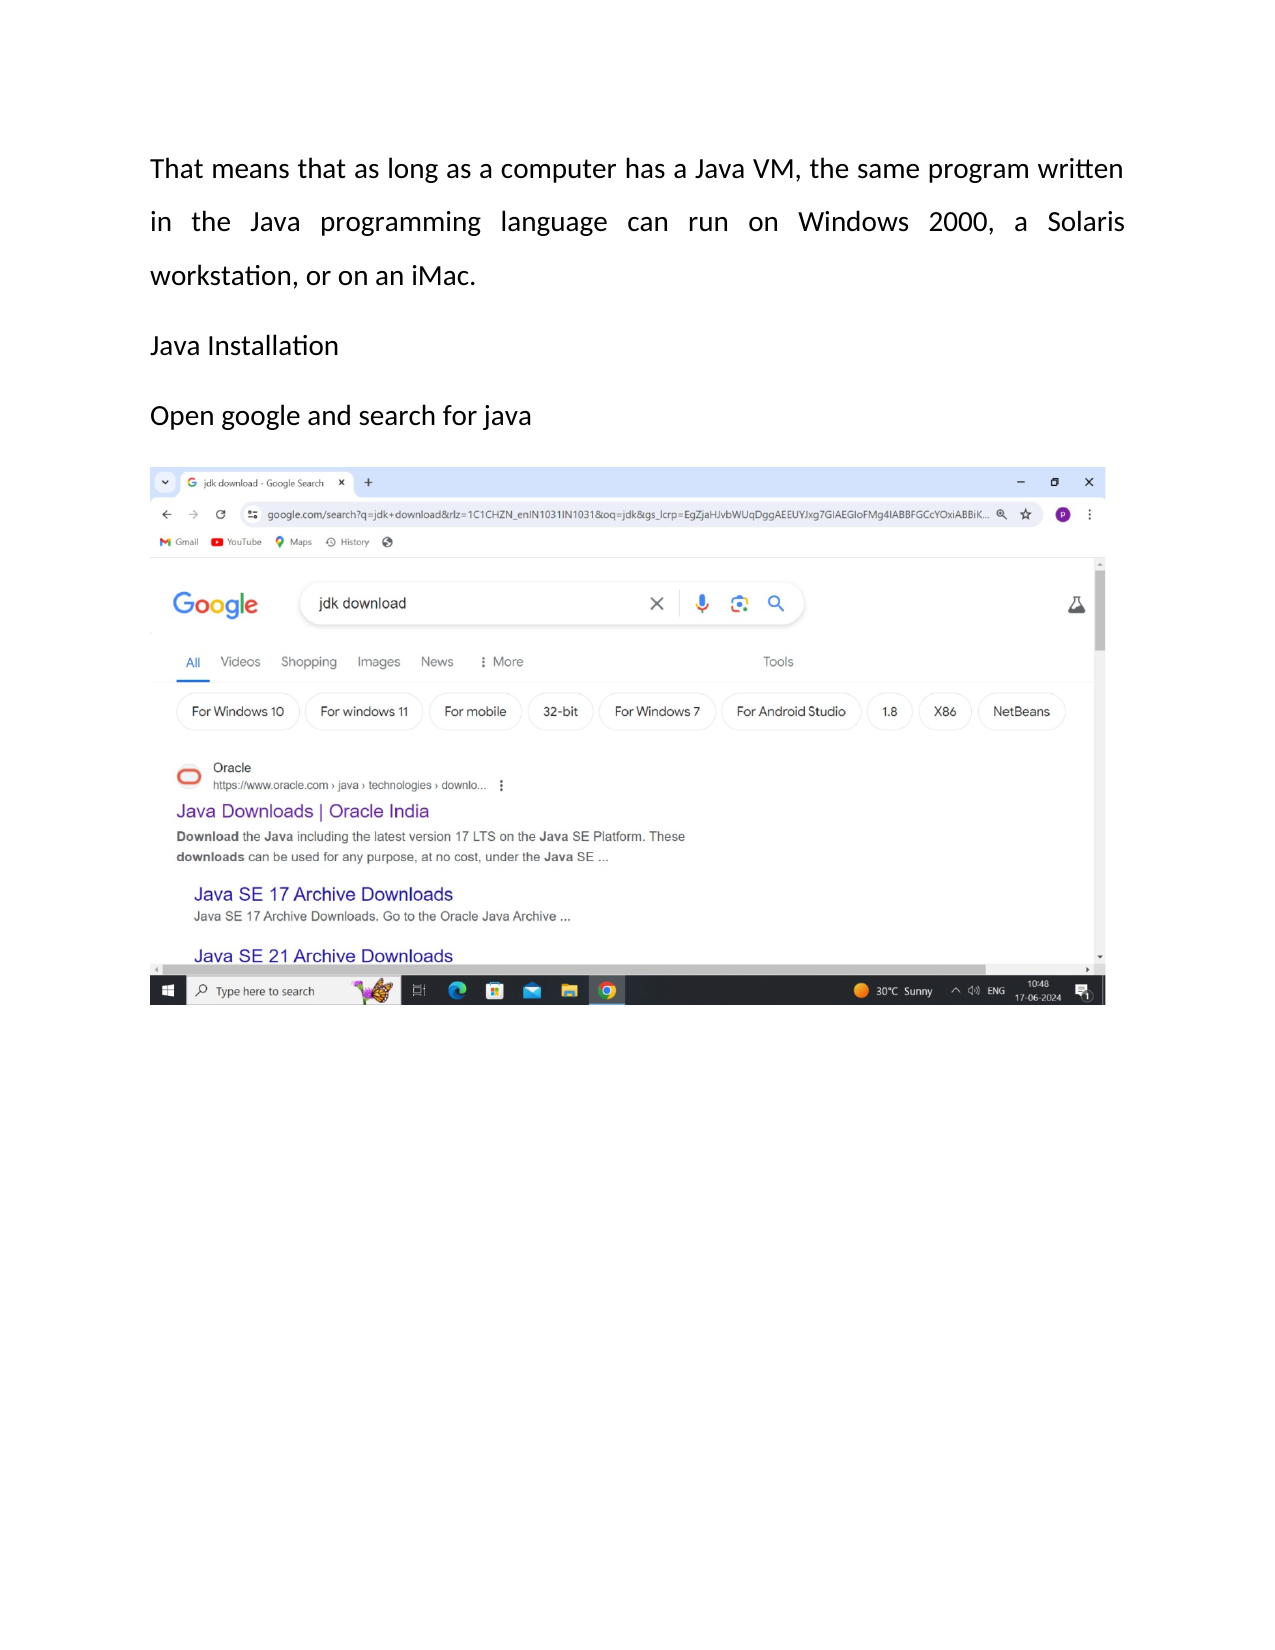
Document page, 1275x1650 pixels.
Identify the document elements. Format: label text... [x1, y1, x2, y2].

picture [150, 467, 1106, 1005]
text Java Installation [150, 327, 1125, 363]
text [150, 150, 1125, 292]
text Open google and search for java [150, 397, 1125, 433]
